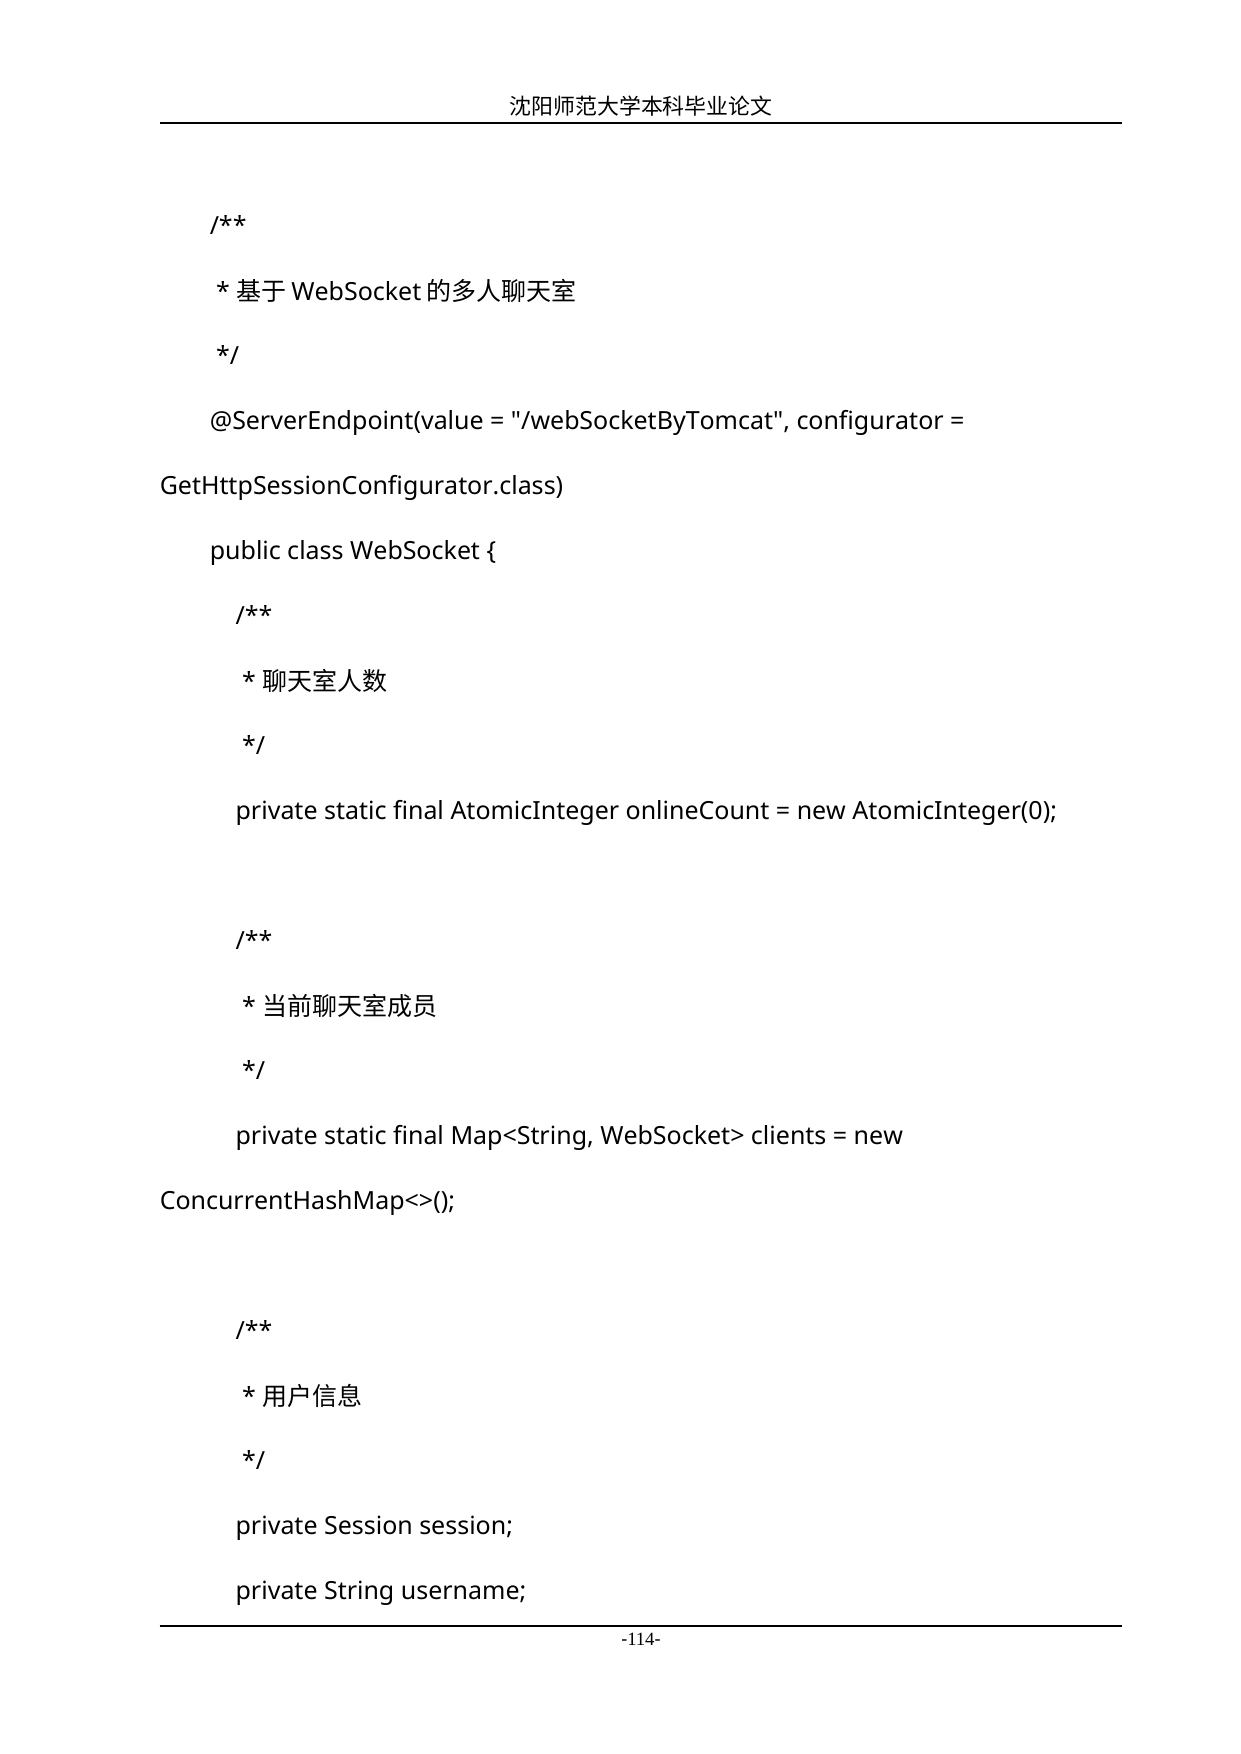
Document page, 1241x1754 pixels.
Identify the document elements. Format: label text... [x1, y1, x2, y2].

text /** [159, 907, 1122, 972]
text */ [159, 712, 1122, 777]
text */ [159, 322, 1122, 387]
text /** [159, 192, 1122, 257]
text private static final AtomicInteger onlineCount = new AtomicInteger(0); [159, 777, 1122, 842]
text private static final Map<String, WebSocket> clients = new ConcurrentHashMap<>(); [159, 1102, 1122, 1232]
text */ [159, 1427, 1122, 1492]
text * 基于WebSocket的多人聊天室 [159, 257, 1122, 322]
text private Session session; [159, 1492, 1122, 1557]
text * 用户信息 [159, 1362, 1122, 1427]
text public class WebSocket { [159, 517, 1122, 582]
text */ [159, 1037, 1122, 1102]
text private String username; [159, 1557, 1122, 1622]
text @ServerEndpoint(value = "/webSocketByTomcat", configurator = GetHttpSessionConfigurator.class) [159, 387, 1122, 517]
text /** [159, 1297, 1122, 1362]
text * 当前聊天室成员 [159, 972, 1122, 1037]
text /** [159, 582, 1122, 647]
text * 聊天室人数 [159, 647, 1122, 712]
